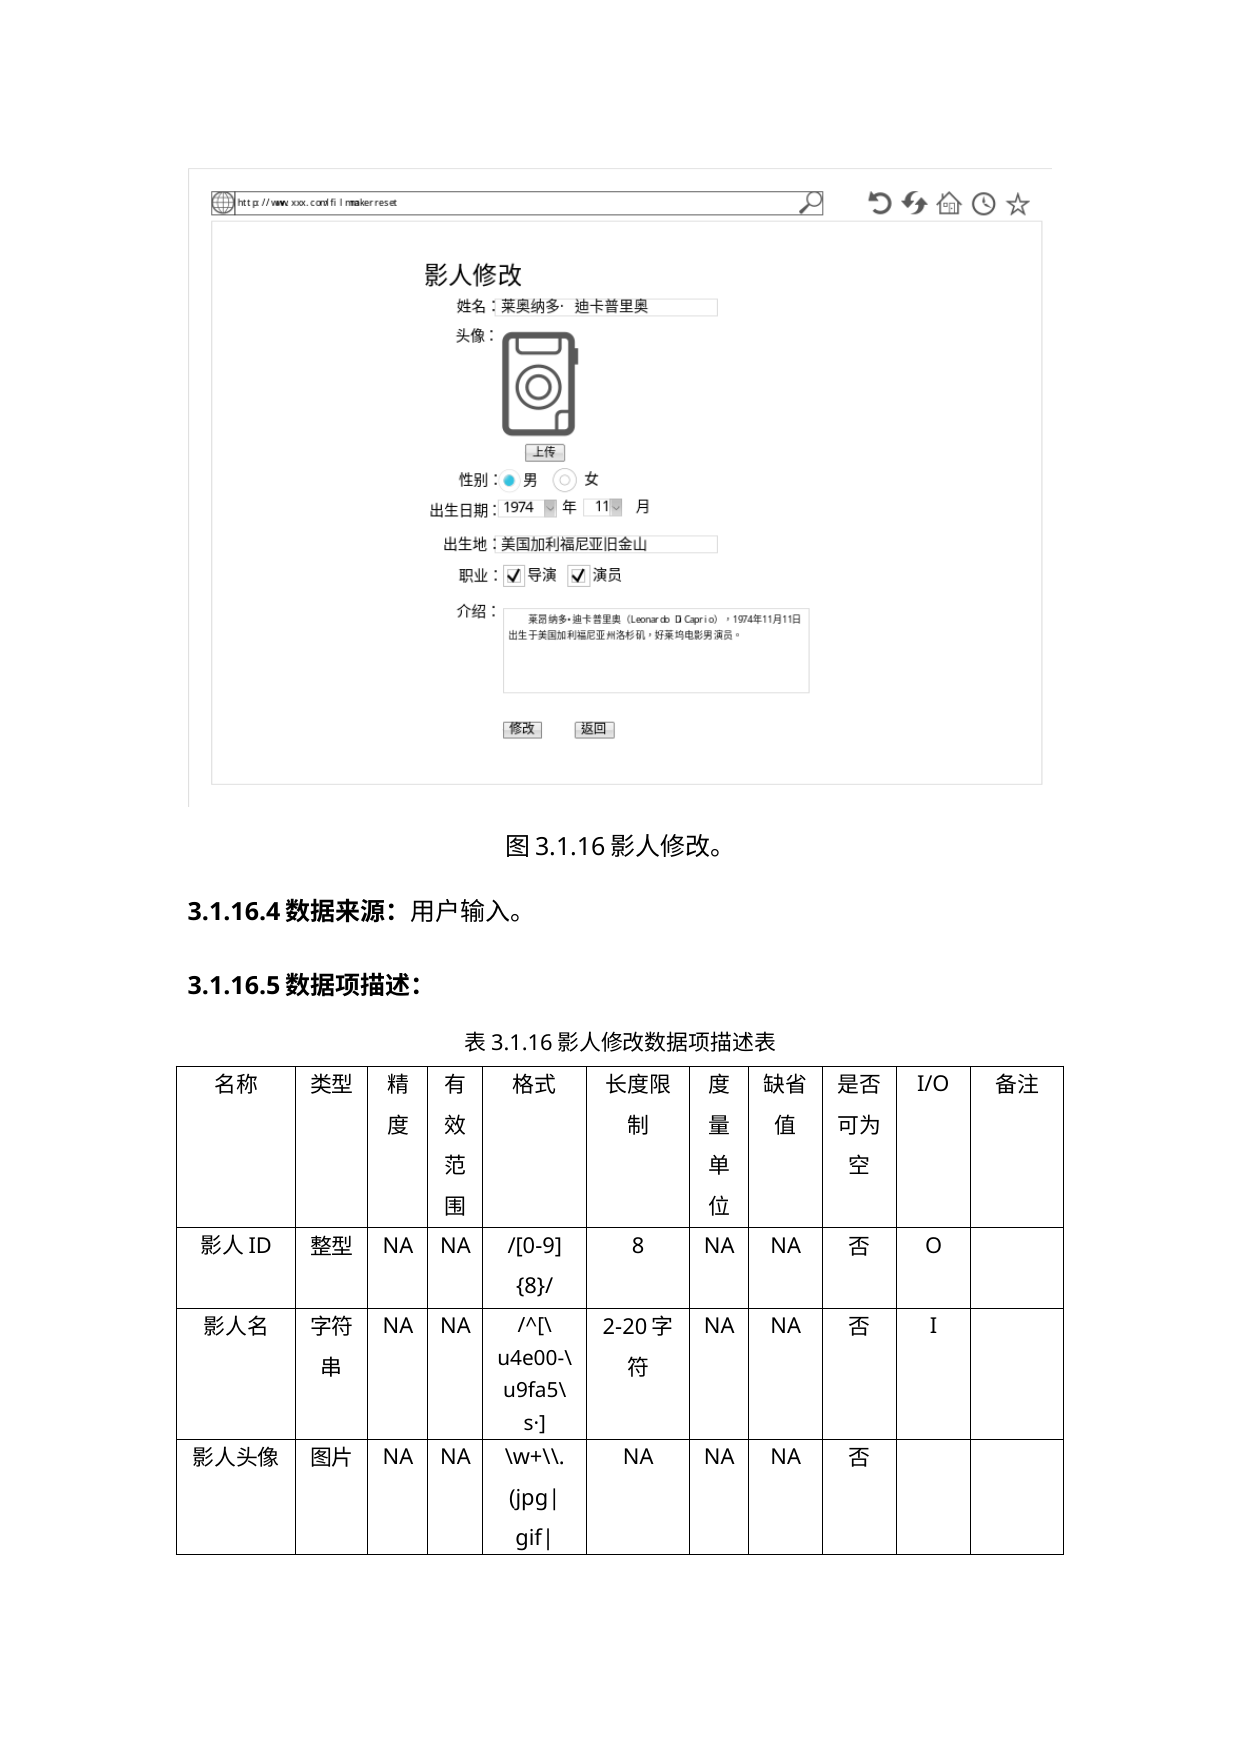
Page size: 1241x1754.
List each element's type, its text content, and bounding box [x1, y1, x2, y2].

text 图3.1.16影人修改。 [187, 812, 1053, 877]
table_cell 整型 [296, 1228, 367, 1308]
text 3.1.16.5数据项描述： [187, 951, 1053, 1016]
table_cell 8 [587, 1228, 689, 1308]
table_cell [483, 1440, 586, 1553]
table_cell NA [690, 1228, 748, 1308]
table_header 类型 [296, 1067, 367, 1227]
table_cell O [897, 1228, 970, 1308]
table_cell [897, 1440, 970, 1553]
table_cell 否 [823, 1309, 896, 1439]
table_cell NA [749, 1309, 822, 1439]
table_cell NA [428, 1228, 482, 1308]
table_cell NA [368, 1228, 427, 1308]
table_cell /[0-9]{8}/ [483, 1228, 586, 1308]
table_header 精度 [368, 1067, 427, 1227]
table_cell [971, 1228, 1063, 1308]
table_header 长度限制 [587, 1067, 689, 1227]
table_cell 否 [823, 1440, 896, 1553]
table_cell NA [749, 1440, 822, 1553]
table_cell NA [587, 1440, 689, 1553]
table_header 缺省值 [749, 1067, 822, 1227]
table_cell NA [368, 1309, 427, 1439]
table_header 格式 [483, 1067, 586, 1227]
table_cell 2-20字符 [587, 1309, 689, 1439]
table_cell /^[\u4e00-\u9fa5\s·] [483, 1309, 586, 1439]
table_cell NA [428, 1309, 482, 1439]
table_header 是否可为空 [823, 1067, 896, 1227]
table_cell 影人ID [177, 1228, 295, 1308]
table_header 名称 [177, 1067, 295, 1227]
table_cell 图片 [296, 1440, 367, 1553]
table_cell I [897, 1309, 970, 1439]
table_header 度量单位 [690, 1067, 748, 1227]
table_cell 影人名 [177, 1309, 295, 1439]
table_cell 字符串 [296, 1309, 367, 1439]
table_cell [971, 1440, 1063, 1553]
table_cell 否 [823, 1228, 896, 1308]
table_header I/O [897, 1067, 970, 1227]
table_cell NA [749, 1228, 822, 1308]
table_header 有效范围 [428, 1067, 482, 1227]
table_cell NA [428, 1440, 482, 1553]
table_cell NA [368, 1440, 427, 1553]
table_cell NA [690, 1440, 748, 1553]
table_cell 影人头像 [177, 1440, 295, 1553]
table_cell [971, 1309, 1063, 1439]
text 表3.1.16影人修改数据项描述表 [187, 1025, 1053, 1058]
text 3.1.16.4数据来源：用户输入。 [187, 877, 1053, 942]
table_cell NA [690, 1309, 748, 1439]
table_header 备注 [971, 1067, 1063, 1227]
